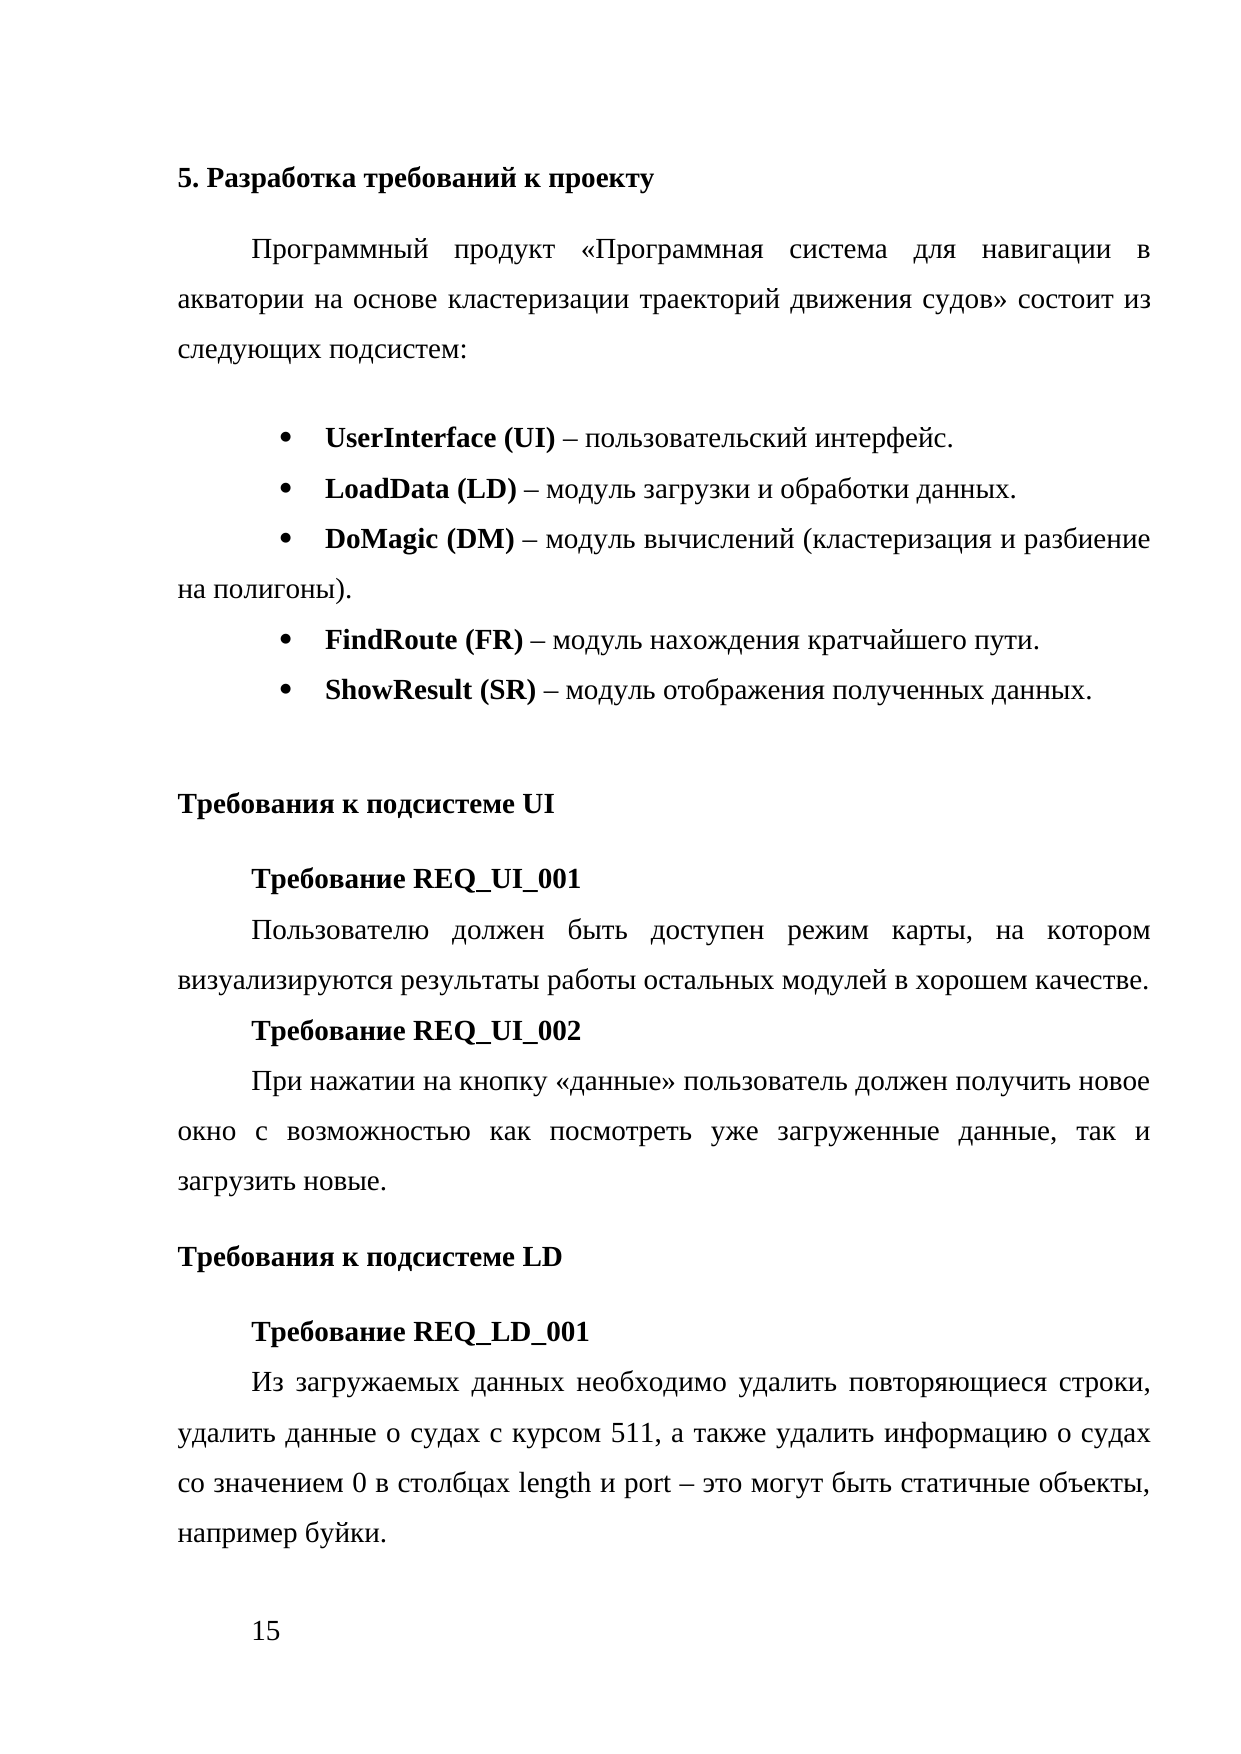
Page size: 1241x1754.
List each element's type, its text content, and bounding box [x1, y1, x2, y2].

list FindRoute (FR) – модуль нахождения кратчайшего пути. [177, 622, 1152, 656]
text Требование REQ_LD_001 [177, 1314, 1152, 1348]
text Программный продукт «Программная система для навигации в акватории на основе кластеризации траекторий движения судов» состоит из следующих подсистем: [177, 231, 1152, 365]
list ShowResult (SR) – модуль отображения полученных данных. [177, 672, 1152, 706]
text Из загружаемых данных необходимо удалить повторяющиеся строки, удалить данные о судах с курсом 511, а также удалить информацию о судах со значением 0 в столбцах length и port – это могут быть статичные объекты, например буйки. [177, 1364, 1152, 1549]
list LoadData (LD) – модуль загрузки и обработки данных. [177, 471, 1152, 504]
subtitle Требования к подсистеме UI [177, 786, 1152, 820]
text Пользователю должен быть доступен режим карты, на котором визуализируются результаты работы остальных модулей в хорошем качестве. [177, 912, 1152, 996]
list UserInterface (UI) – пользовательский интерфейс. [177, 420, 1152, 454]
text При нажатии на кнопку «данные» пользователь должен получить новое окно с возможностью как посмотреть уже загруженные данные, так и загрузить новые. [177, 1063, 1152, 1197]
subtitle 5. Разработка требований к проекту [177, 160, 1152, 193]
list DoMagic (DM) – модуль вычислений (кластеризация и разбиение на полигоны). [177, 521, 1152, 605]
text Требование REQ_UI_001 [177, 862, 1152, 895]
subtitle Требования к подсистеме LD [177, 1239, 1152, 1272]
text Требование REQ_UI_002 [177, 1013, 1152, 1046]
